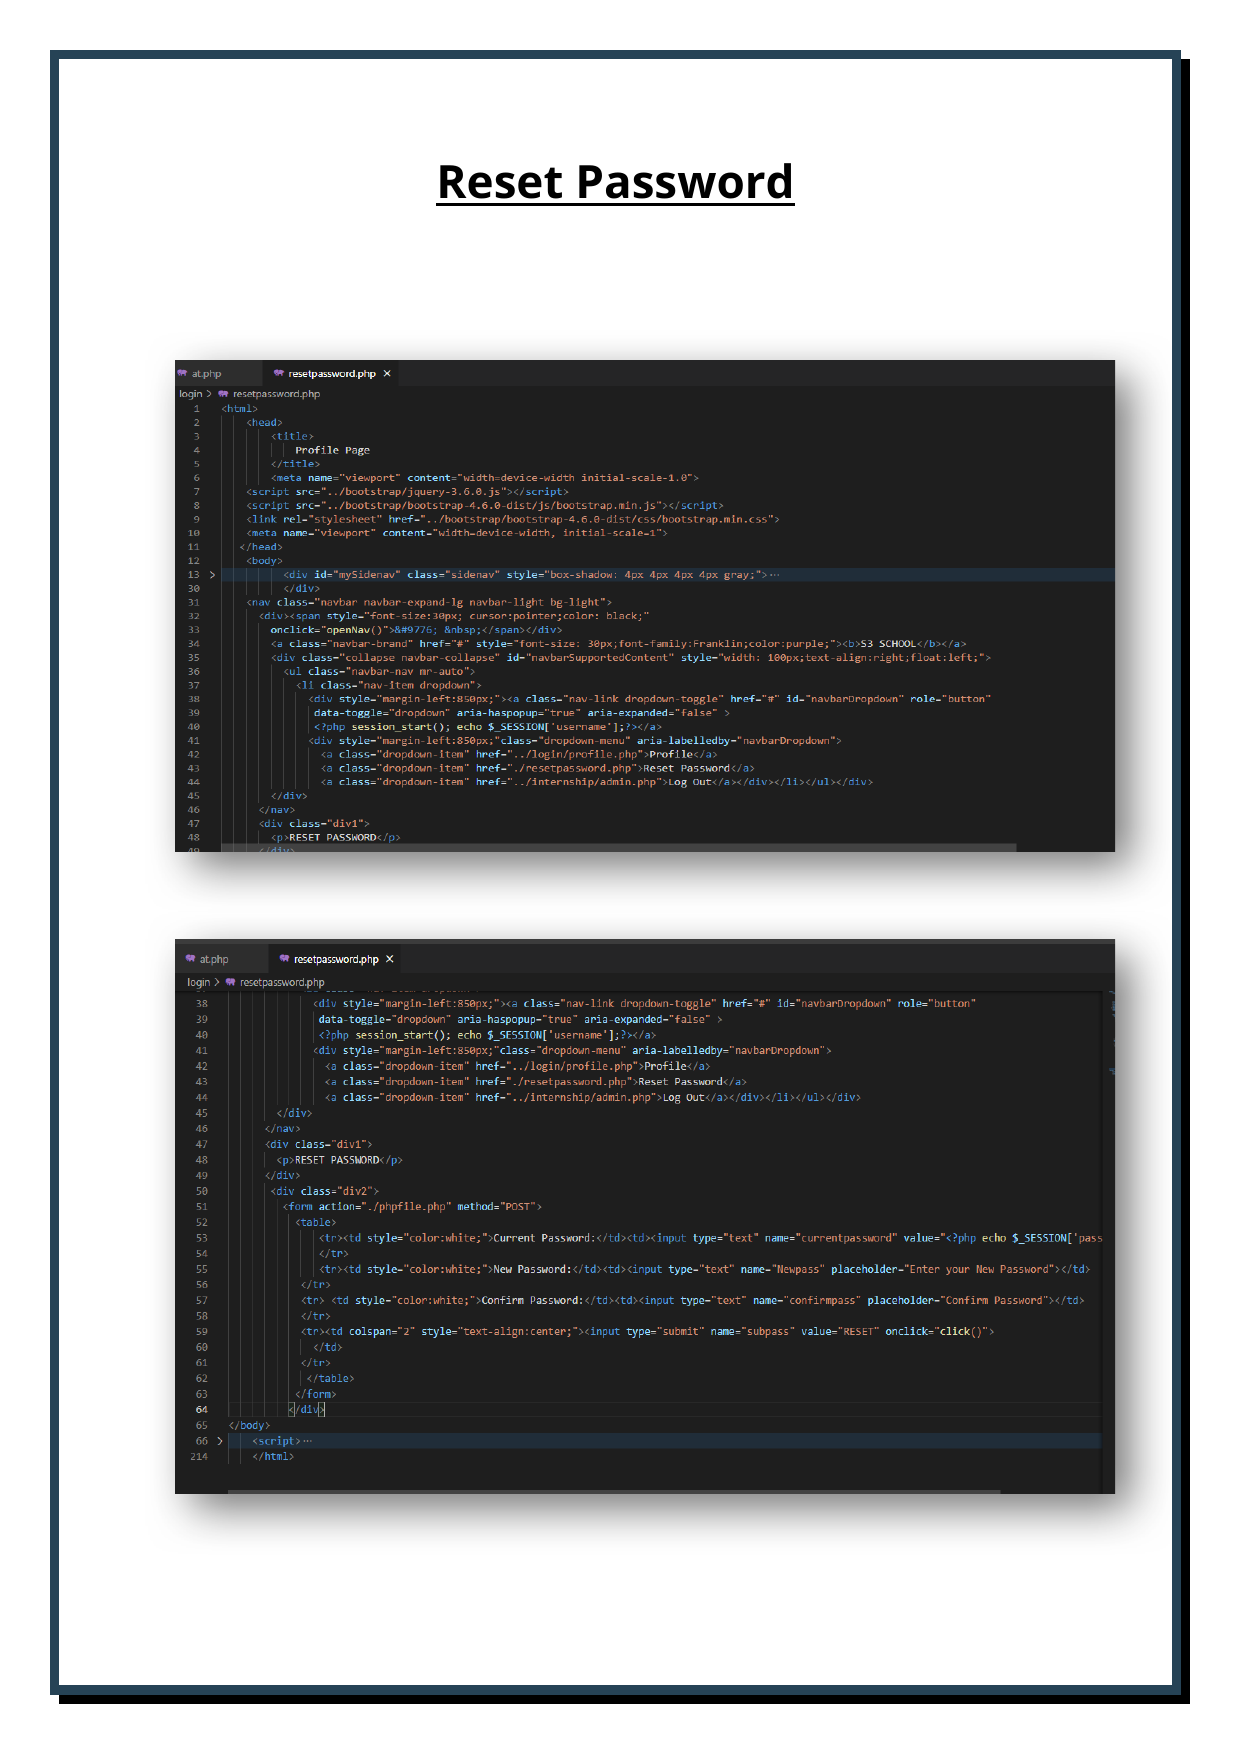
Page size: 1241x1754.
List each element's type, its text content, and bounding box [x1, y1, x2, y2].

picture [175, 360, 1116, 852]
text Reset Password [150, 150, 1081, 212]
picture [175, 939, 1116, 1494]
